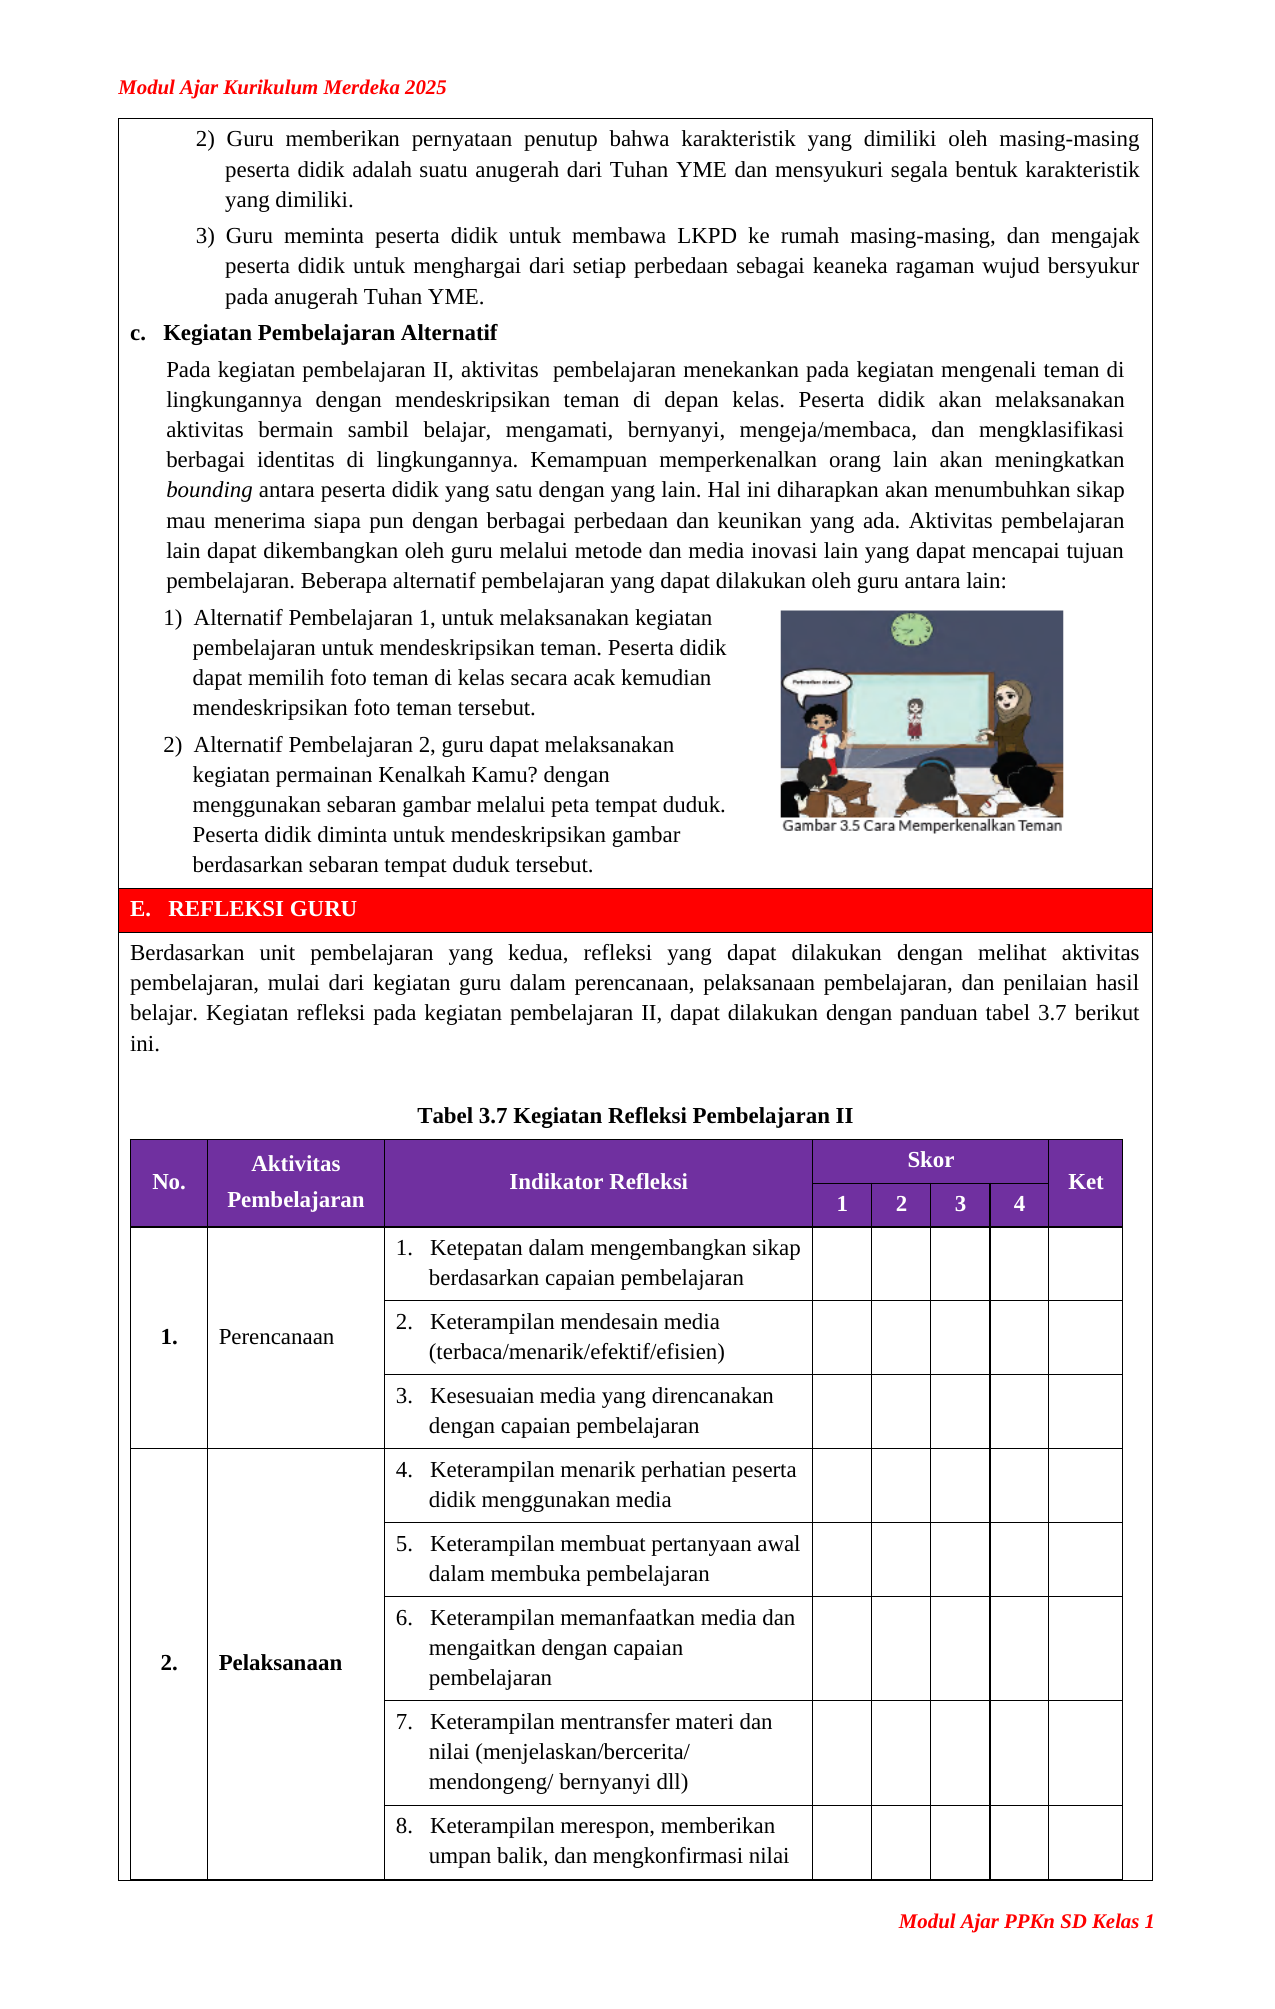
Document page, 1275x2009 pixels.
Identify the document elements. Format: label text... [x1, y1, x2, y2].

picture [773, 604, 1074, 843]
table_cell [119, 119, 1152, 888]
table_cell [119, 933, 1152, 1879]
table_cell E. REFLEKSI GURU [119, 889, 1152, 932]
